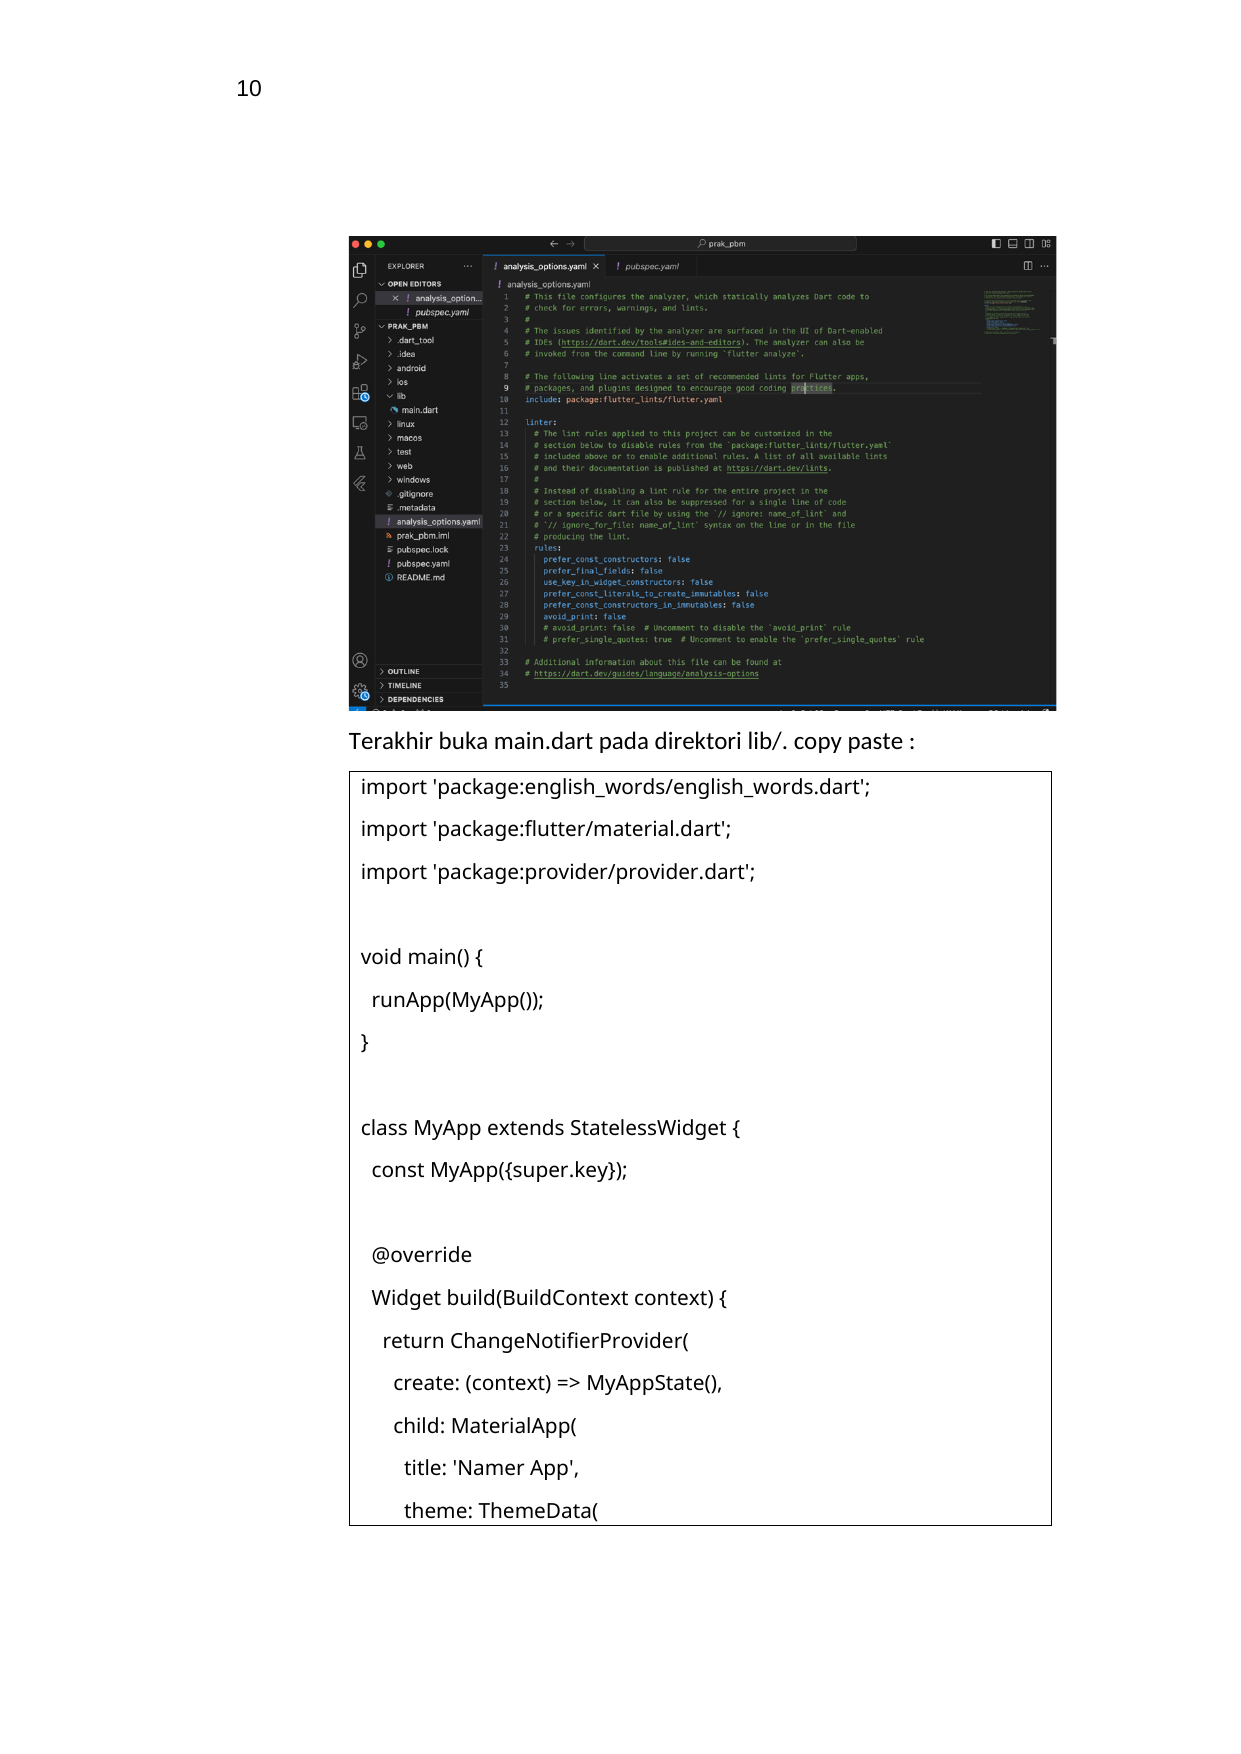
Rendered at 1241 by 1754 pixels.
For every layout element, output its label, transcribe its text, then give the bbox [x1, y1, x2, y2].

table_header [350, 772, 1051, 1524]
list Terakhir buka main.dart pada direktori lib/. copy paste : [349, 725, 1063, 756]
picture [348, 236, 1057, 711]
